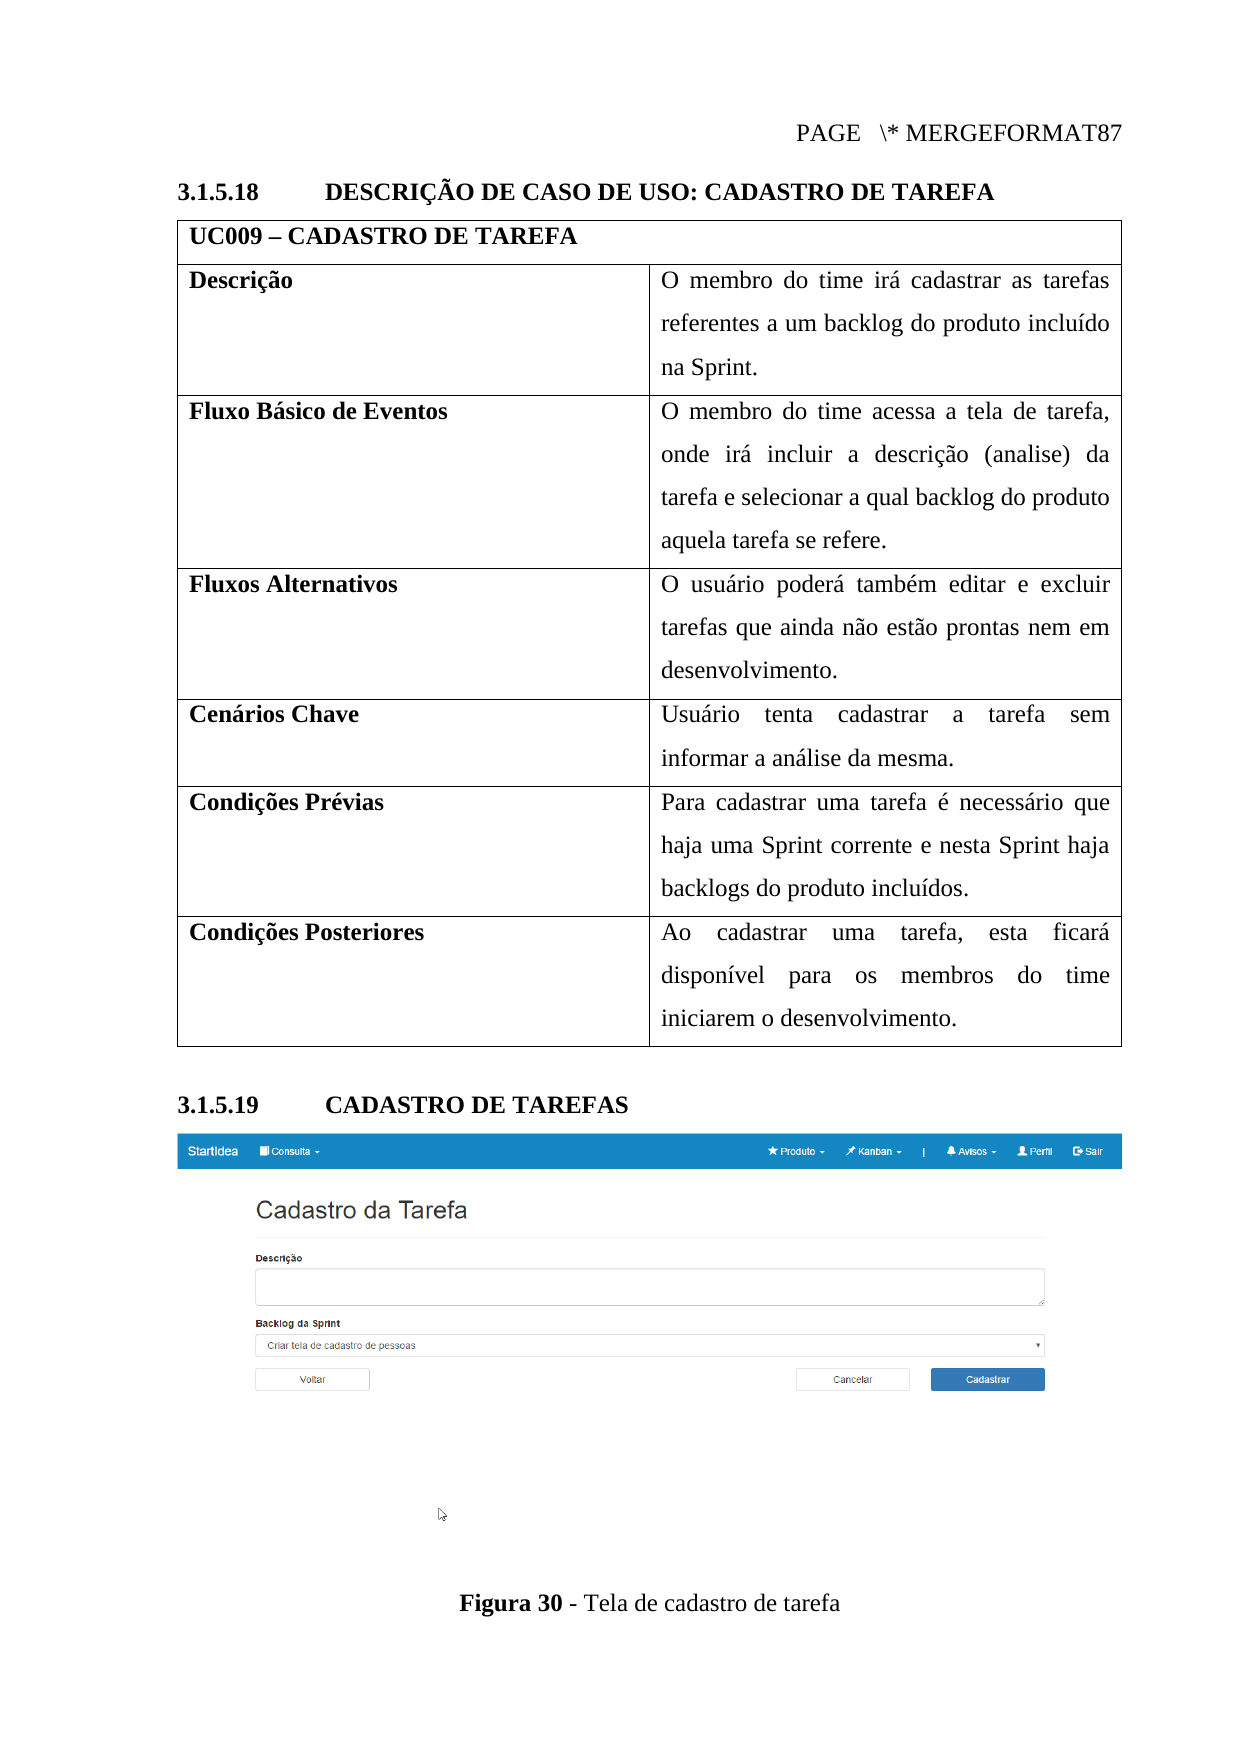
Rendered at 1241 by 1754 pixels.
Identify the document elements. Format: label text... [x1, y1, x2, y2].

table_cell Fluxo Básico de Eventos [178, 396, 649, 568]
subtitle DESCRIÇÃO DE CASO DE USO: CADASTRO DE TAREFA [177, 177, 1122, 206]
table_cell Cenários Chave [178, 700, 649, 786]
table_cell O usuário poderá também editar e excluir tarefas que ainda não estão prontas nem em desenvolvimento. [650, 569, 1121, 698]
table_cell Ao cadastrar uma tarefa, esta ficará disponível para os membros do time iniciarem o desenvolvimento. [650, 917, 1121, 1046]
table_cell Condições Posteriores [178, 917, 649, 1046]
table_cell O membro do time irá cadastrar as tarefas referentes a um backlog do produto incluído na Sprint. [650, 265, 1121, 395]
table_cell Usuário tenta cadastrar a tarefa sem informar a análise da mesma. [650, 700, 1121, 786]
table_header UC009 – CADASTRO DE TAREFA [178, 221, 1121, 264]
table_cell Descrição [178, 265, 649, 395]
table_cell Fluxos Alternativos [178, 569, 649, 698]
subtitle CADASTRO DE TAREFAS [177, 1090, 1122, 1119]
table_cell O membro do time acessa a tela de tarefa, onde irá incluir a descrição (analise) da tarefa e selecionar a qual backlog do produto aquela tarefa se refere. [650, 396, 1121, 568]
table_cell Para cadastrar uma tarefa é necessário que haja uma Sprint corrente e nesta Sprint haja backlogs do produto incluídos. [650, 787, 1121, 916]
text Figura 30 - Tela de cadastro de tarefa [177, 1588, 1122, 1617]
picture [177, 1133, 1123, 1574]
table_cell Condições Prévias [178, 787, 649, 916]
